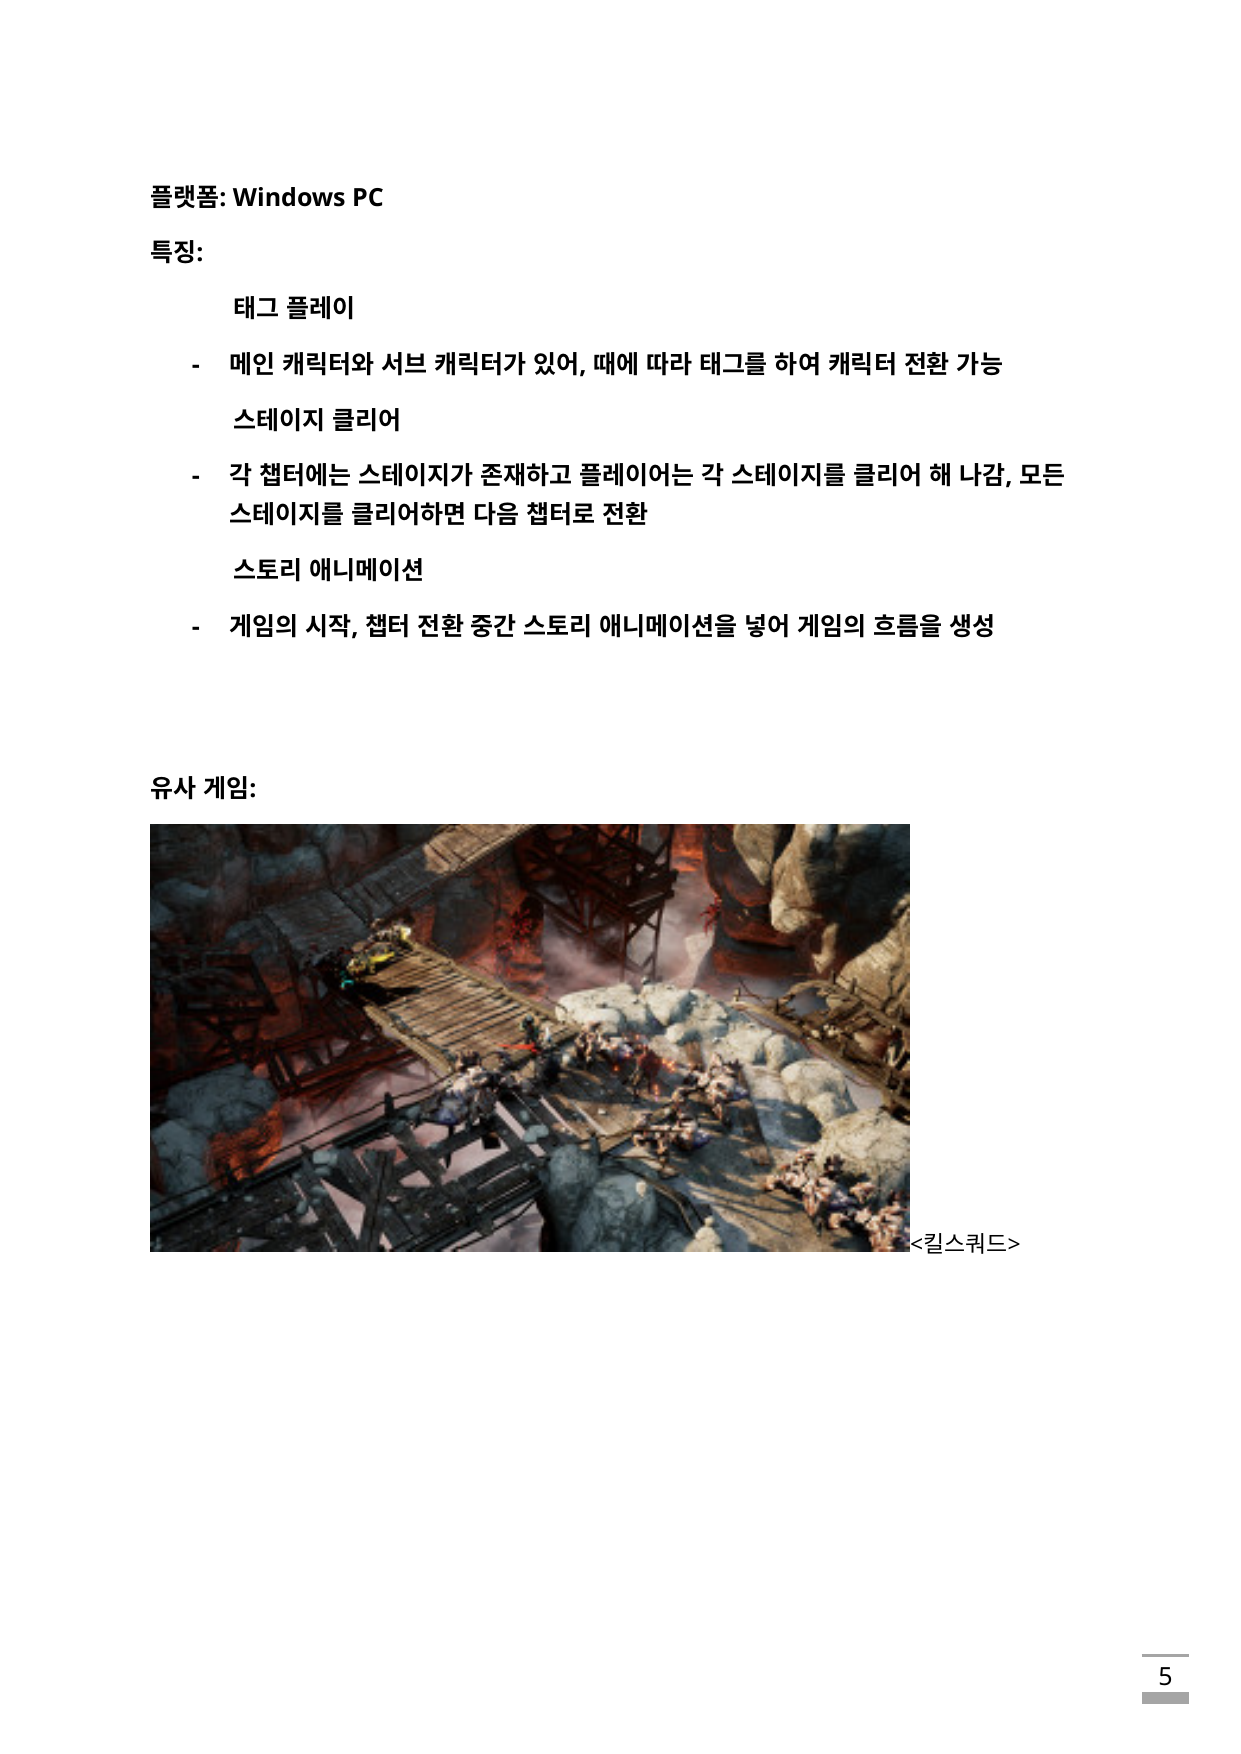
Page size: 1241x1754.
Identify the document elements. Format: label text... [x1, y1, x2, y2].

list 게임의 시작, 챕터 전환 중간 스토리 애니메이션을 넣어 게임의 흐름을 생성 [192, 606, 1090, 643]
list 각 챕터에는 스테이지가 존재하고 플레이어는 각 스테이지를 클리어 해 나감, 모든 스테이지를 클리어하면 다음 챕터로 전환 [192, 456, 1090, 531]
picture [150, 824, 910, 1252]
text 플랫폼: Windows PC [150, 177, 1090, 213]
text 특징: [150, 233, 1090, 269]
text 스테이지 클리어 [150, 400, 1090, 436]
text 스토리 애니메이션 [150, 551, 1090, 587]
text 태그 플레이 [150, 289, 1090, 325]
text 유사 게임: [150, 769, 1090, 805]
list 메인 캐릭터와 서브 캐릭터가 있어, 때에 따라 태그를 하여 캐릭터 전환 가능 [192, 344, 1090, 381]
